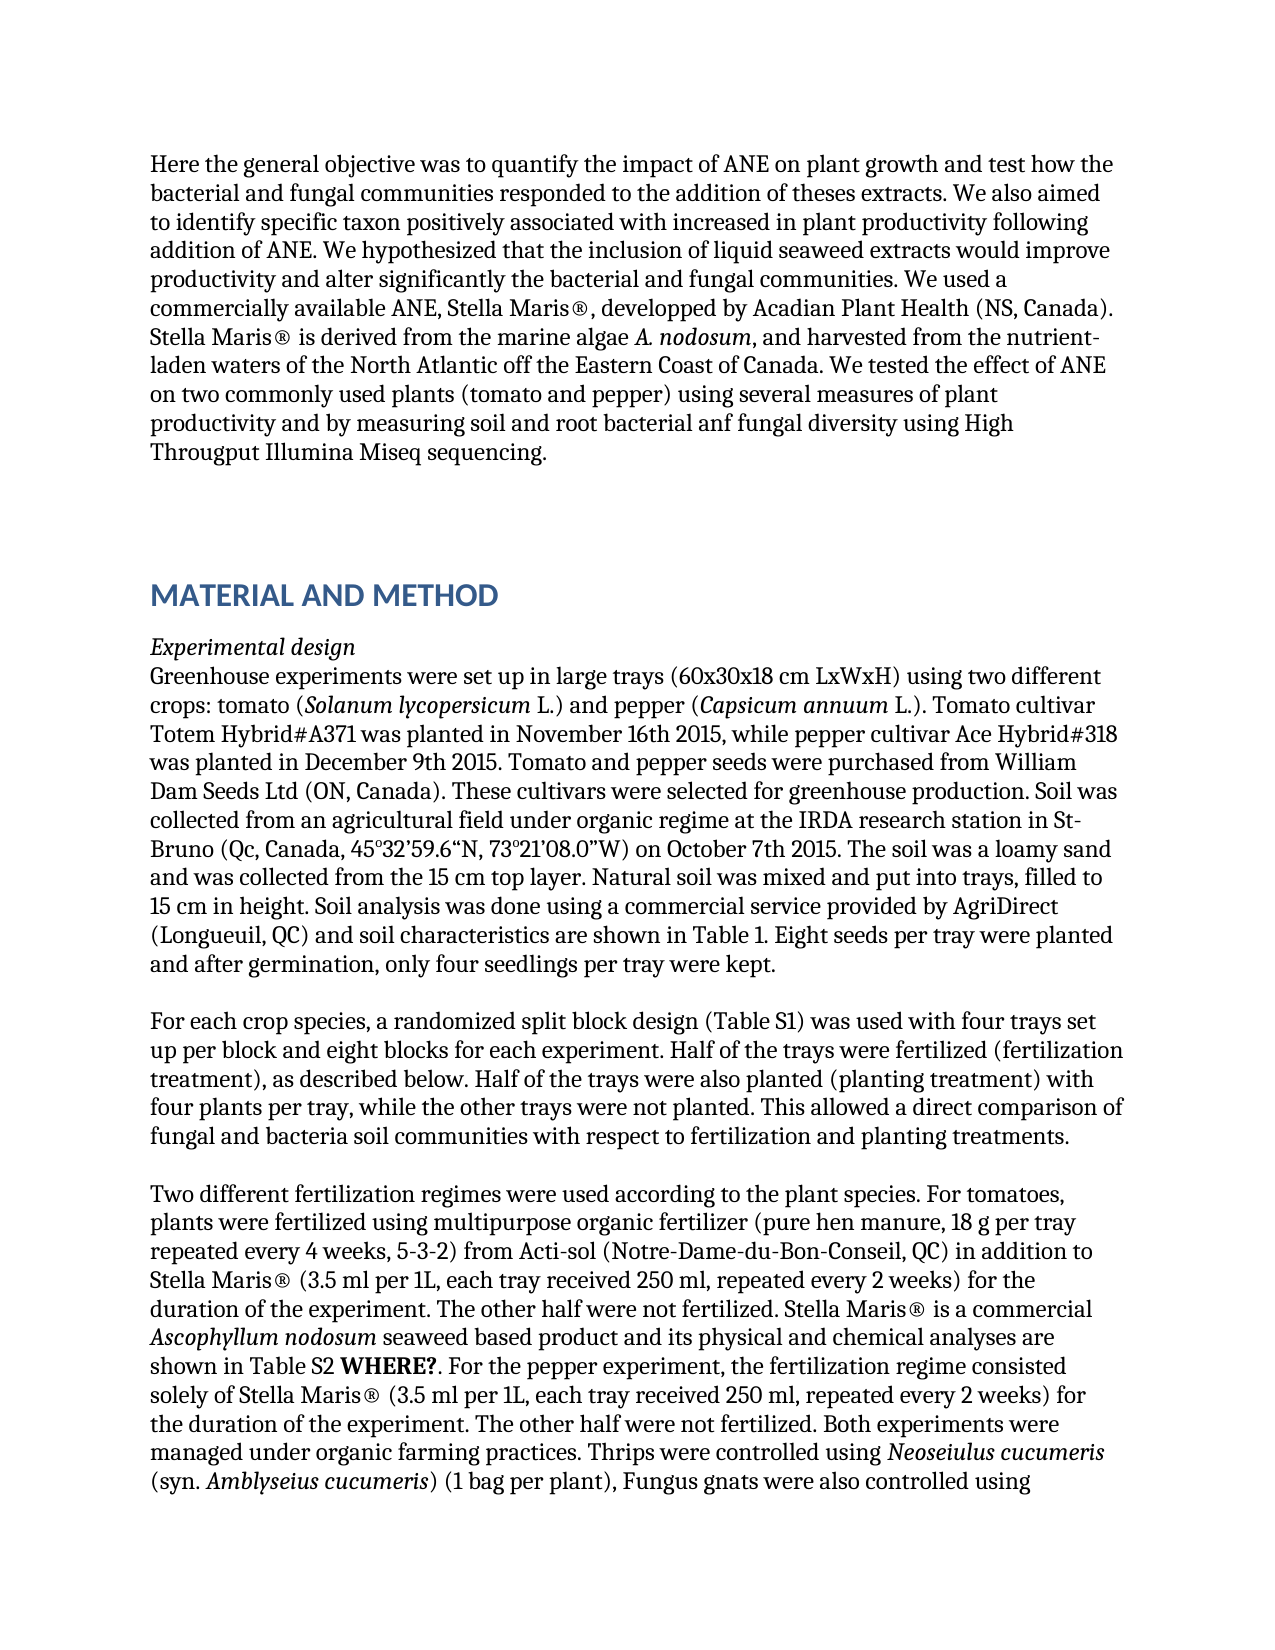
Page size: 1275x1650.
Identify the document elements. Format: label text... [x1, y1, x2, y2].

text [150, 150, 1125, 524]
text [150, 633, 1125, 1496]
subtitle MATERIAL AND METHOD [150, 574, 1125, 614]
